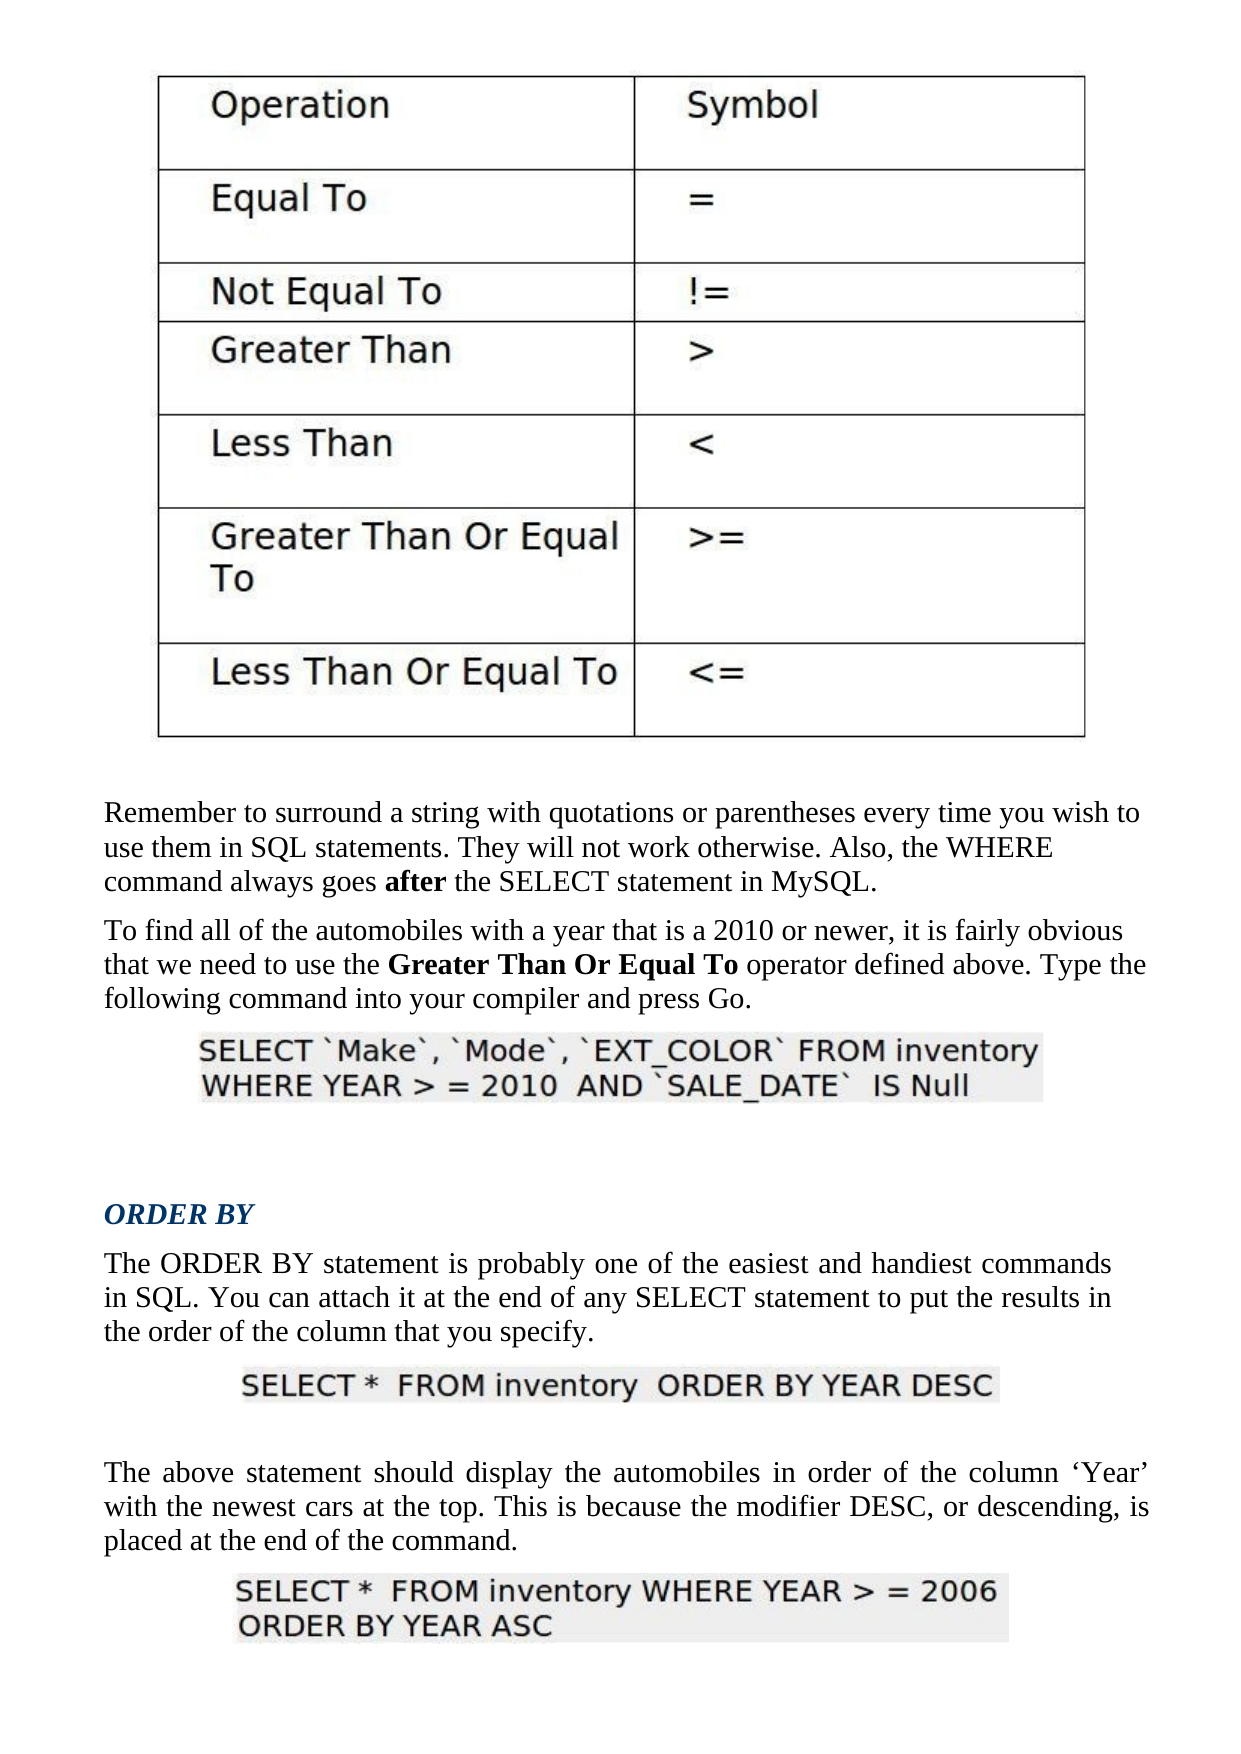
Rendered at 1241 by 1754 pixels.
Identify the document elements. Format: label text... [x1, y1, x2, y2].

text To find all of the automobiles with a year that is a 2010 or newer, it is fairly obvious that we need to use the Greater Than Or Equal To operator defined above. Type the following command into your compiler and press Go. [103, 913, 1164, 1015]
text Remember to surround a string with quotations or parentheses every time you wish to use them in SQL statements. They will not work otherwise. Also, the WHERE command always goes after the SELECT statement in MySQL. [103, 795, 1164, 897]
subtitle ORDER BY [103, 1197, 1178, 1231]
picture [232, 1573, 1009, 1644]
picture [241, 1364, 1001, 1404]
picture [197, 1031, 1044, 1107]
text The ORDER BY statement is probably one of the easiest and handiest commands in SQL. You can attach it at the end of any SELECT statement to put the results in the order of the column that you specify. [103, 1246, 1113, 1348]
picture [150, 70, 1086, 742]
text The above statement should display the automobiles in order of the column ‘Year’ with the newest cars at the top. This is because the modifier DESC, or descending, is placed at the end of the command. [103, 1455, 1149, 1557]
